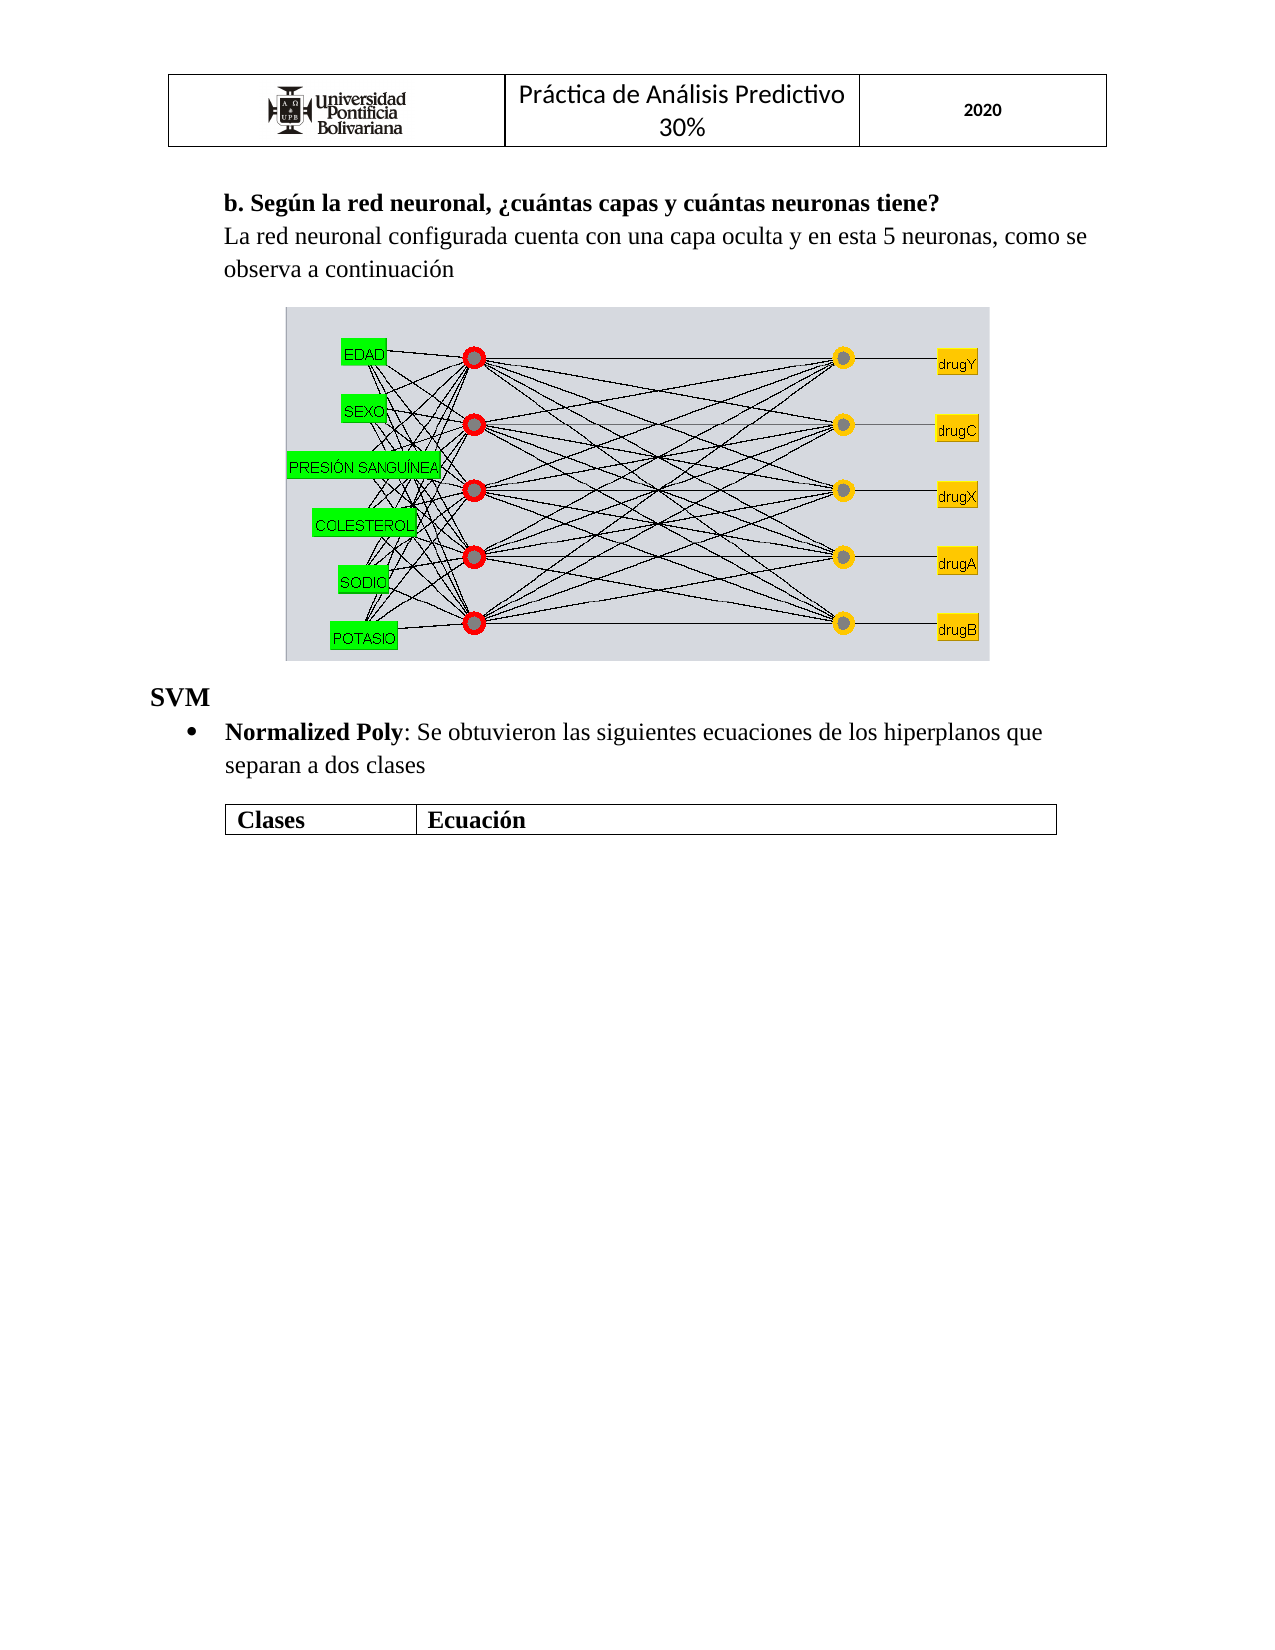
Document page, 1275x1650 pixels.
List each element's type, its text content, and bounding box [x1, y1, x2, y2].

subtitle SVM [150, 681, 1125, 712]
table_header Clases [226, 805, 416, 834]
text La red neuronal configurada cuenta con una capa oculta y en esta 5 neuronas, como se observa a continuación [224, 221, 1125, 283]
table_header Ecuación [417, 805, 1056, 834]
list Normalized Poly: Se obtuvieron las siguientes ecuaciones de los hiperplanos que separan a dos clases [187, 717, 1125, 779]
picture [258, 79, 415, 142]
subtitle b. Según la red neuronal, ¿cuántas capas y cuántas neuronas tiene? [224, 188, 1125, 217]
picture [285, 307, 990, 661]
